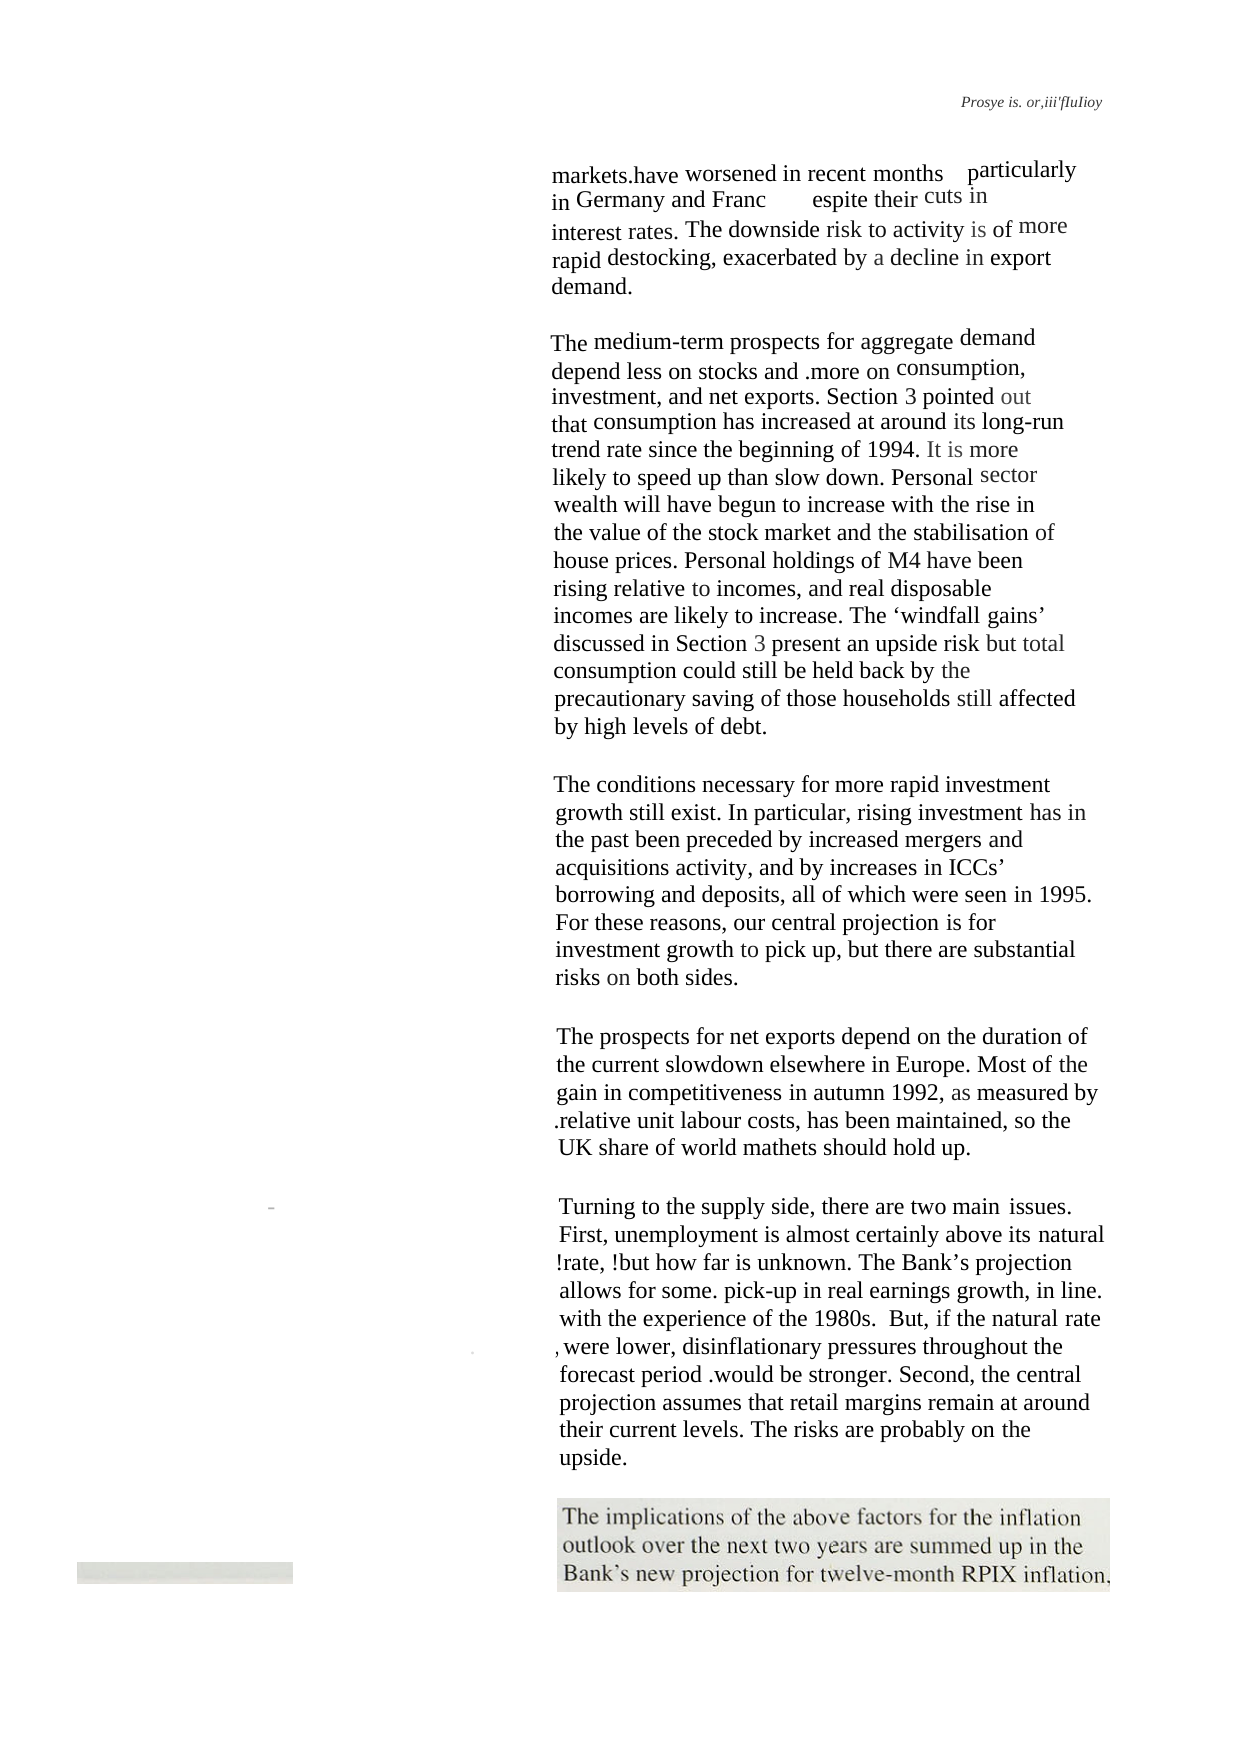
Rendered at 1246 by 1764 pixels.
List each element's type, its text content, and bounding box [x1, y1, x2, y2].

text interest rates. The downside risk to activity is of more [551, 215, 1123, 243]
text likely to speed up than slow down. Personal sector wealth will have begun to increase with the rise in [552, 464, 1066, 518]
text markets.have worsened in recent months particularly in Germany and Franc espite their cuts in [551, 159, 1077, 215]
text .relative unit labour costs, has been maintained, so the UK share of world mathets should hold up. [553, 1106, 1074, 1161]
text The prospects for net exports depend on the duration of the current slowdown elsewhere in Europe. Most of the gain in competitiveness in autumn 1992, as measured by [556, 1022, 1105, 1105]
text demand. [551, 272, 1123, 299]
picture [77, 1562, 293, 1584]
text !rate, !but how far is unknown. The Bank’s projection allows for some. pick-up in real earnings growth, in line. with the experience of the 1980s. But, if the natural rate [555, 1248, 1105, 1332]
text The conditions necessary for more rapid investment growth still exist. In particular, rising investment has in the past been preceded by increased mergers and acquisitions activity, and by increases in ICCs’ borrowing and deposits, all of which were seen in 1995. For these reasons, our central projection is for investment growth to pick up, but there are substantial risks on both sides. [553, 770, 1098, 991]
text The medium-term prospects for aggregate demand depend less on stocks and .more on consumption, investment, and net exports. Section 3 pointed out that consumption has increased at around its long-run trend rate since the beginning of 1994. It is more [550, 325, 1066, 463]
text rapid destocking, exacerbated by a decline in export [552, 243, 1123, 272]
text the value of the stock market and the stabilisation of house prices. Personal holdings of M4 have been rising relative to incomes, and real disposable incomes are likely to increase. The ‘windfall gains’ discussed in Section 3 present an upside risk but total consumption could still be held back by the [553, 518, 1067, 684]
text Prosye is. or,iii'fIuIioy [64, 93, 1102, 111]
text precautionary saving of those households still affected by high levels of debt. [554, 684, 1098, 740]
text . , were lower, disinflationary pressures throughout the forecast period .would be stronger. Second, the central projection assumes that retail margins remain at around their current levels. The risks are probably on the upside. [469, 1332, 1094, 1471]
picture [557, 1498, 1110, 1592]
text First, unemployment is almost certainly above its natural [558, 1220, 1123, 1248]
text - Turning to the supply side, there are two main issues. [267, 1192, 1123, 1220]
